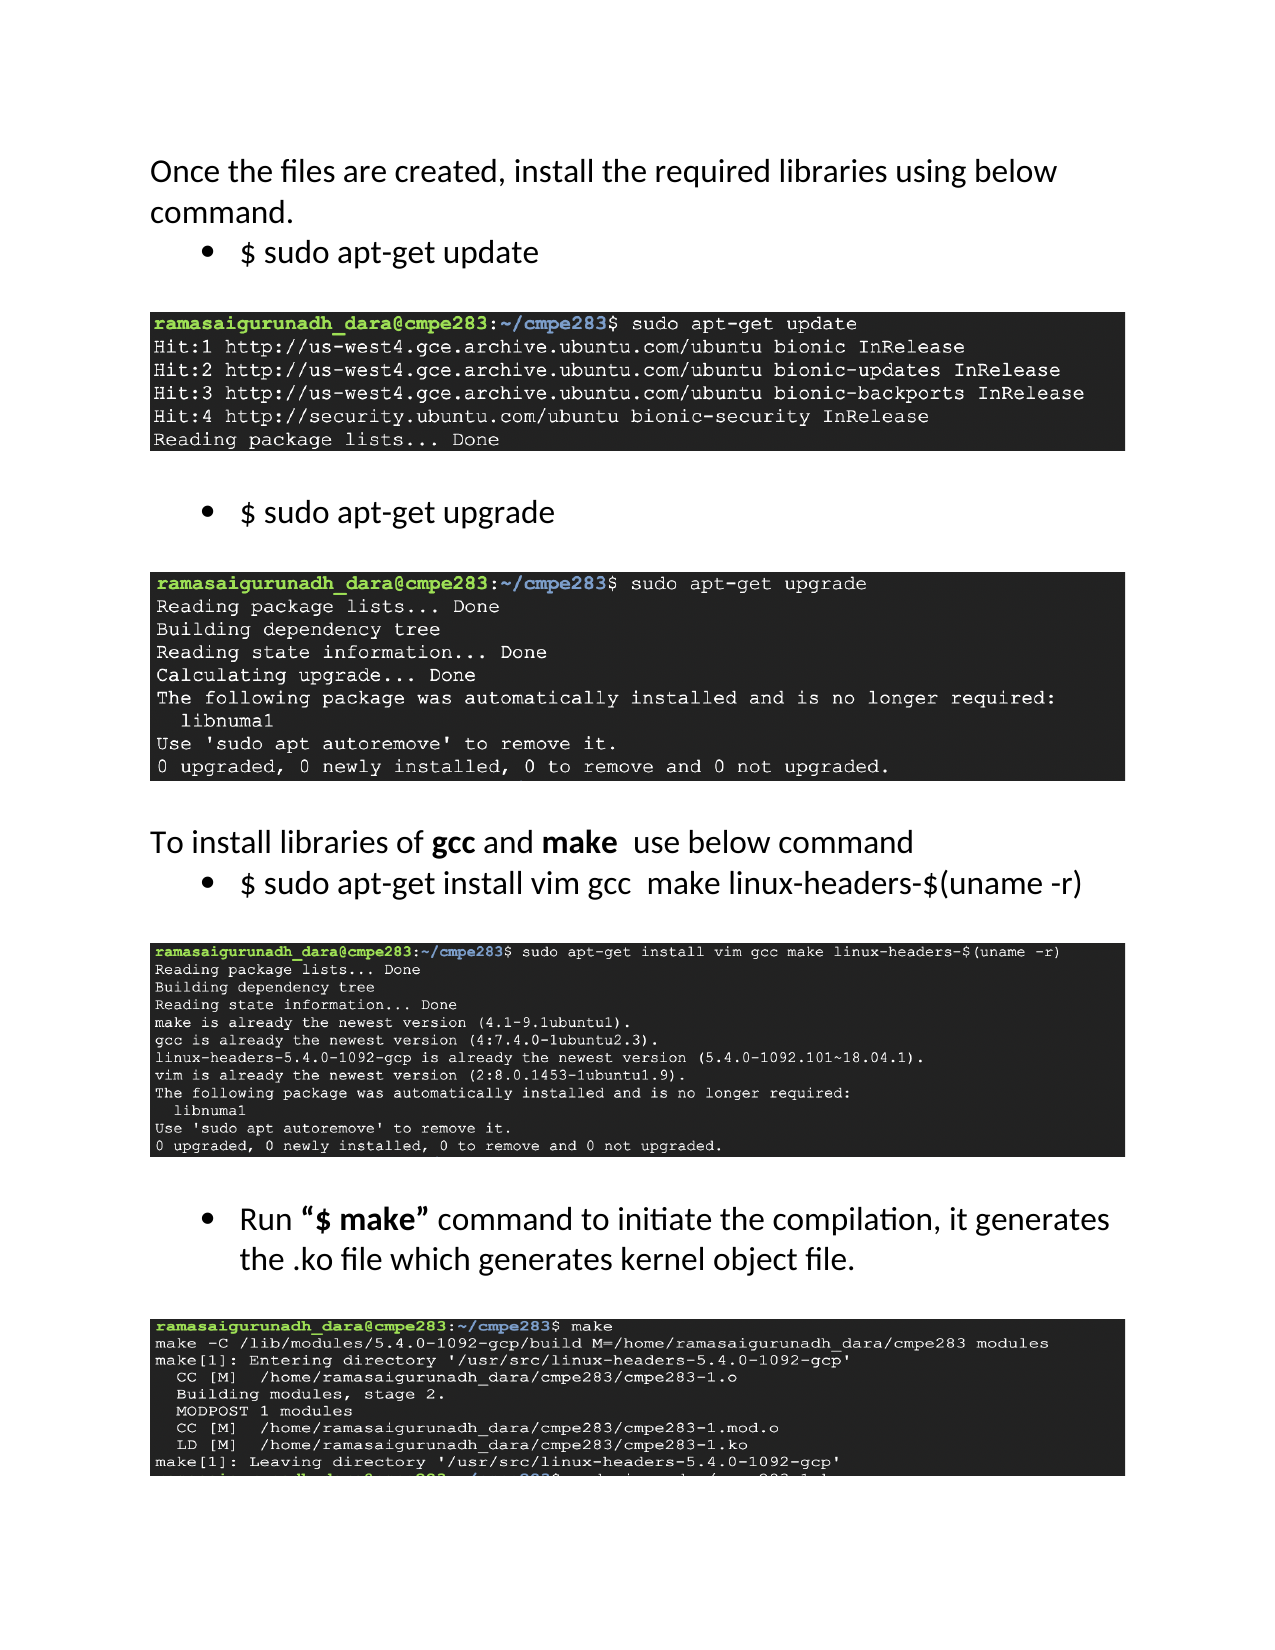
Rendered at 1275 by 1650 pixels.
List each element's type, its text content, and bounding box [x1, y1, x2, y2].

list $ sudo apt-get install vim gcc make linux-headers-$(uname -r) [202, 862, 1125, 902]
picture [150, 312, 1125, 451]
list $ sudo apt-get update [202, 231, 1125, 272]
picture [150, 1319, 1125, 1476]
text Once the files are created, install the required libraries using below command. [150, 150, 1125, 231]
picture [150, 943, 1125, 1157]
list Run “$ make” command to initiate the compilation, it generates the .ko file which generates kernel object file. [202, 1197, 1125, 1279]
list $ sudo apt-get upgrade [202, 491, 1125, 532]
picture [150, 572, 1125, 781]
text To install libraries of gcc and make use below command [150, 821, 1125, 862]
